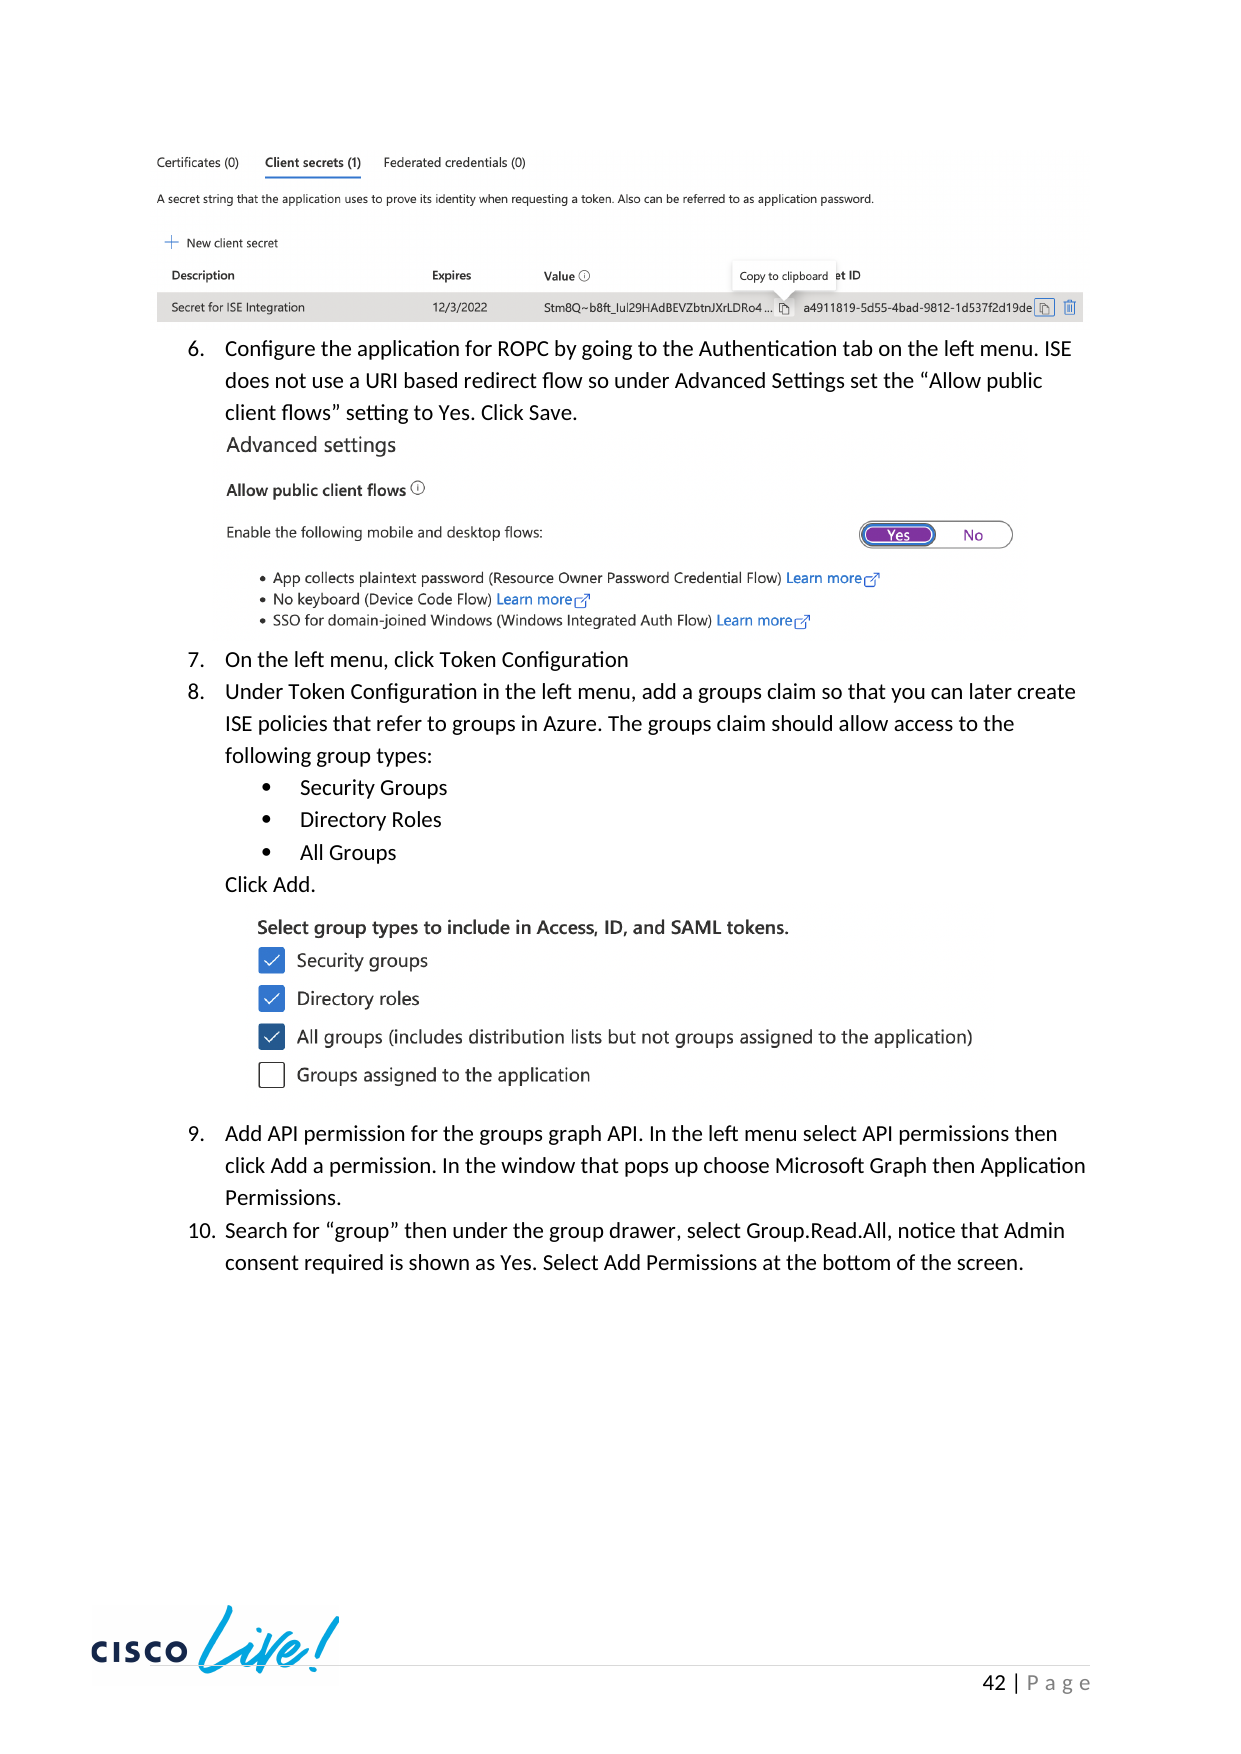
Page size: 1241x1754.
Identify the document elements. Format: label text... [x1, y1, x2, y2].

picture [245, 902, 995, 1115]
list Under Token Configuration in the left menu, add a groups claim so that you can later create ISE policies that refer to groups in Azure. The groups claim should allow access to the following group types: [187, 677, 1090, 769]
picture [91, 1605, 339, 1686]
list Configure the application for ROPC by going to the Authentication tab on the left menu. ISE does not use a URI based redirect flow so under Advanced Settings set the “Allow public client flows” setting to Yes. Click Save. [187, 334, 1090, 427]
list All Groups [262, 838, 1090, 866]
picture [150, 150, 1091, 330]
list Directory Roles [262, 806, 1090, 834]
list Search for “group” then under the group drawer, select Group.Read.All, notice that Admin consent required is shown as Yes. Select Add Permissions at the bottom of the screen. [187, 1216, 1090, 1276]
list Security Groups [262, 773, 1090, 801]
list On the left menu, click Token Configuration [187, 645, 1090, 673]
picture [205, 1605, 339, 1665]
picture [228, 1657, 241, 1665]
picture [212, 430, 1029, 641]
list Click Add. [225, 870, 1090, 898]
list Add API permission for the groups graph API. In the left menu select API permissions then click Add a permission. In the window that pops up choose Microsoft Graph then Application Permissions. [187, 1119, 1090, 1212]
